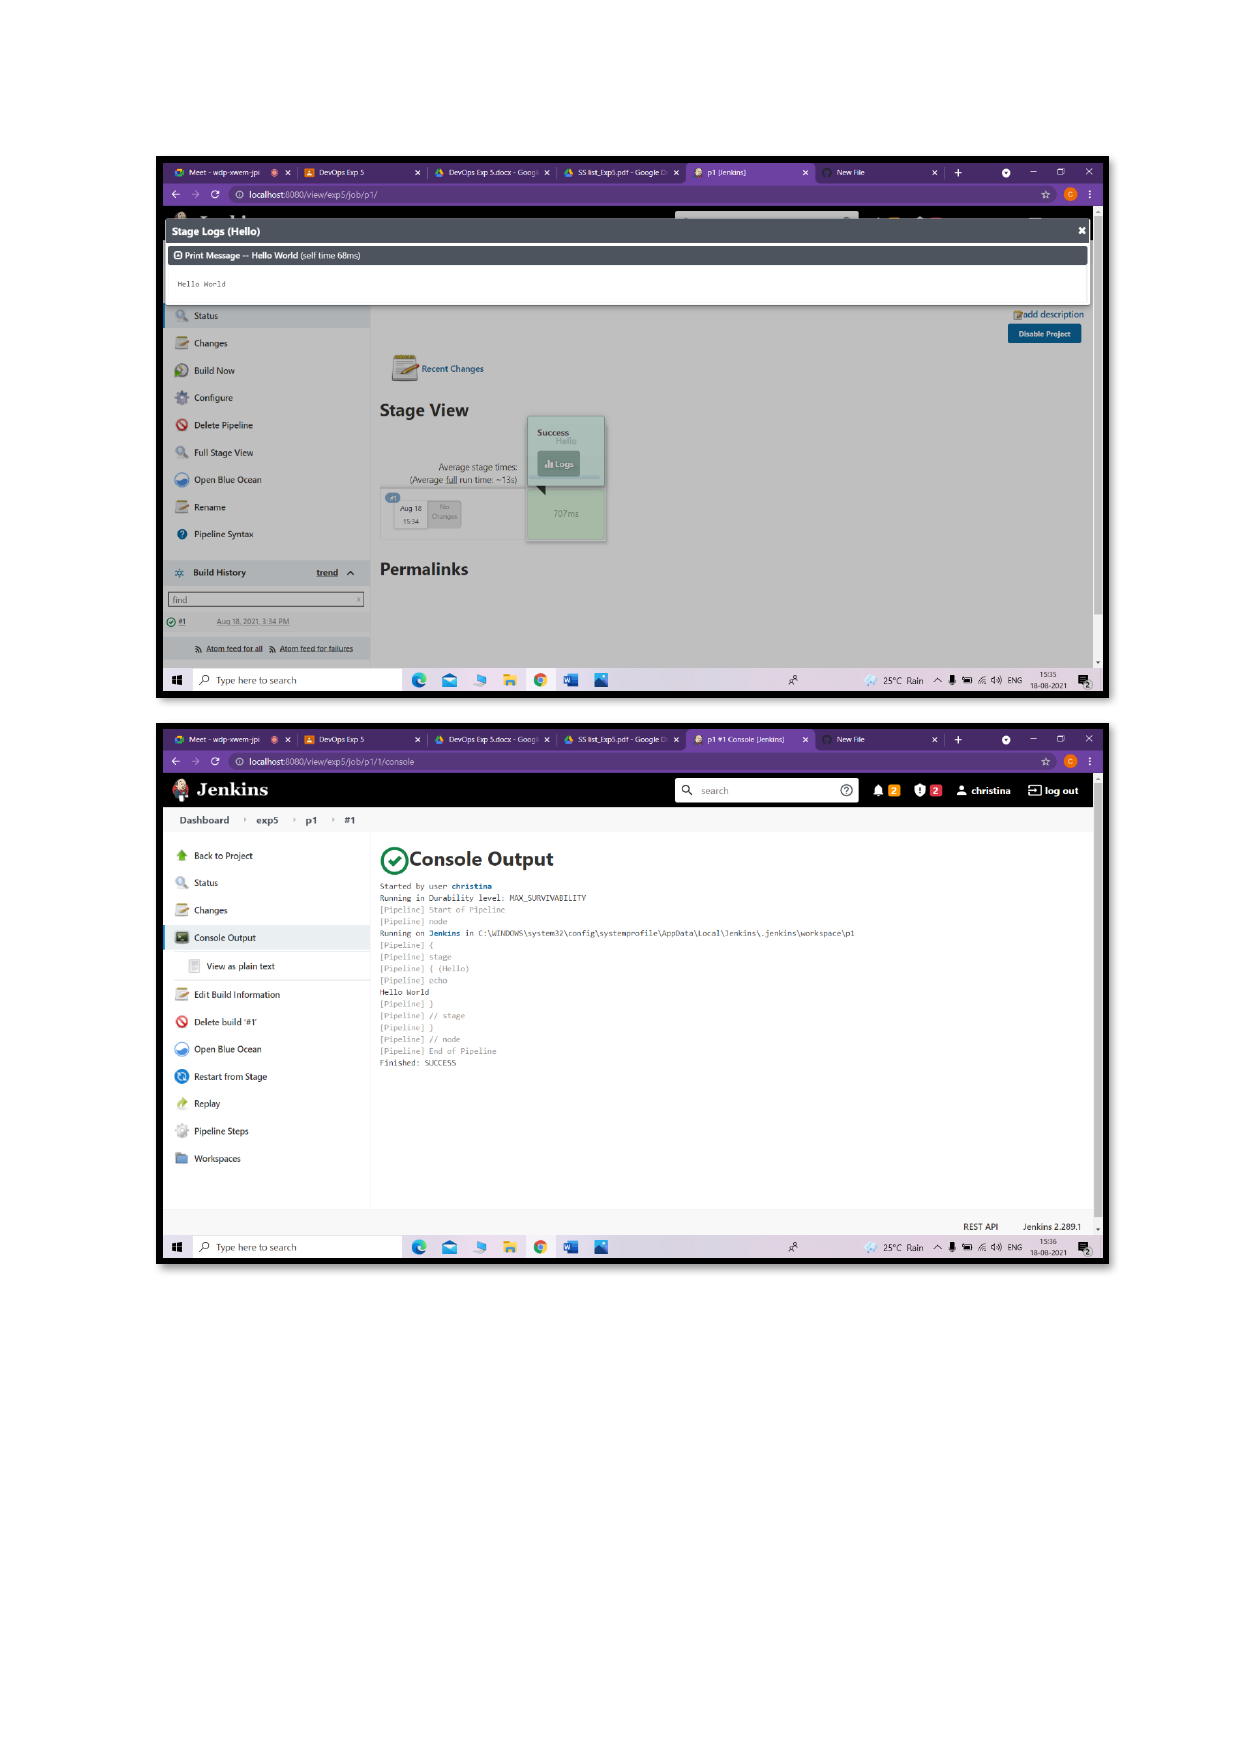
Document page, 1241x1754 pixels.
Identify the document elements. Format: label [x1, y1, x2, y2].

picture [163, 729, 1103, 1258]
picture [163, 163, 1103, 691]
